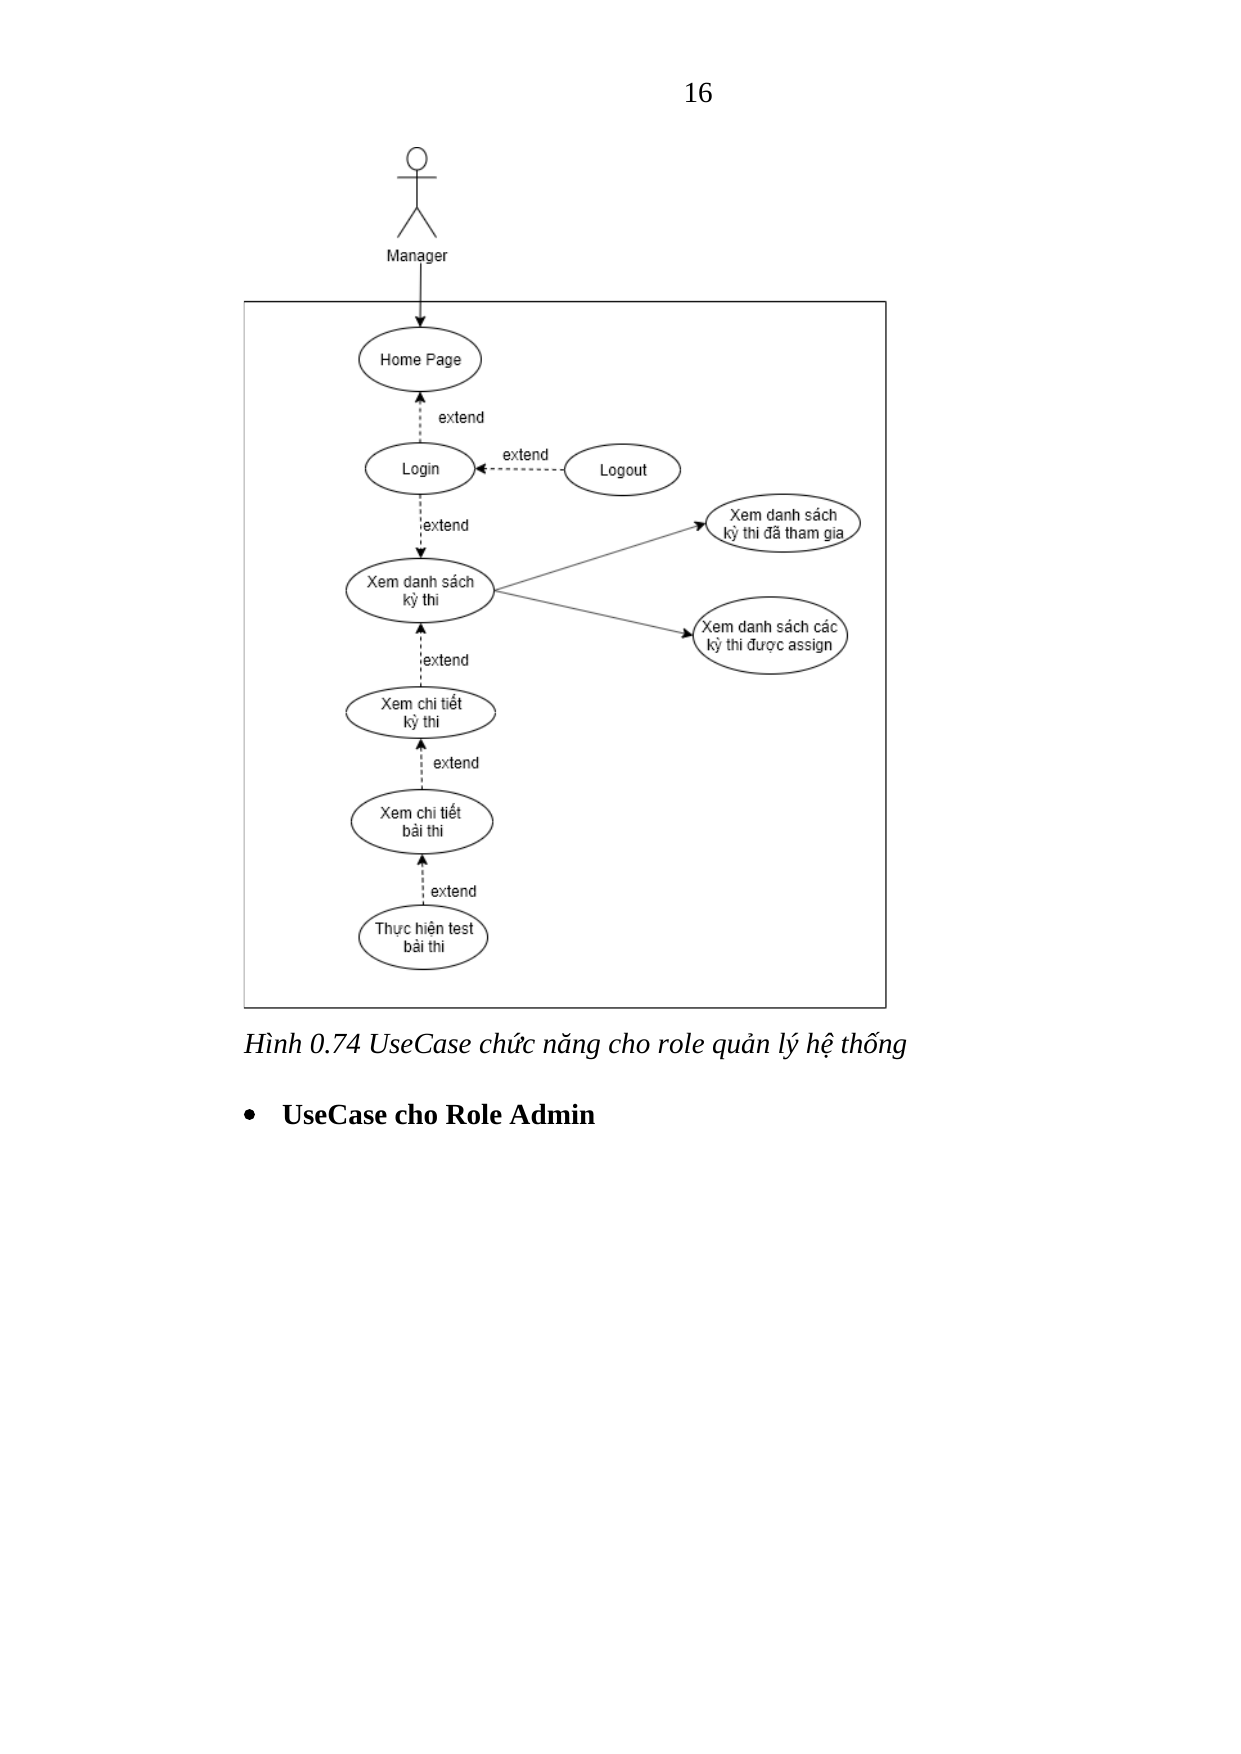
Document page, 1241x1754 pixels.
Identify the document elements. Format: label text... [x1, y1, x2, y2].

list UseCase cho Role Admin [244, 1097, 1152, 1131]
picture [243, 147, 888, 1010]
